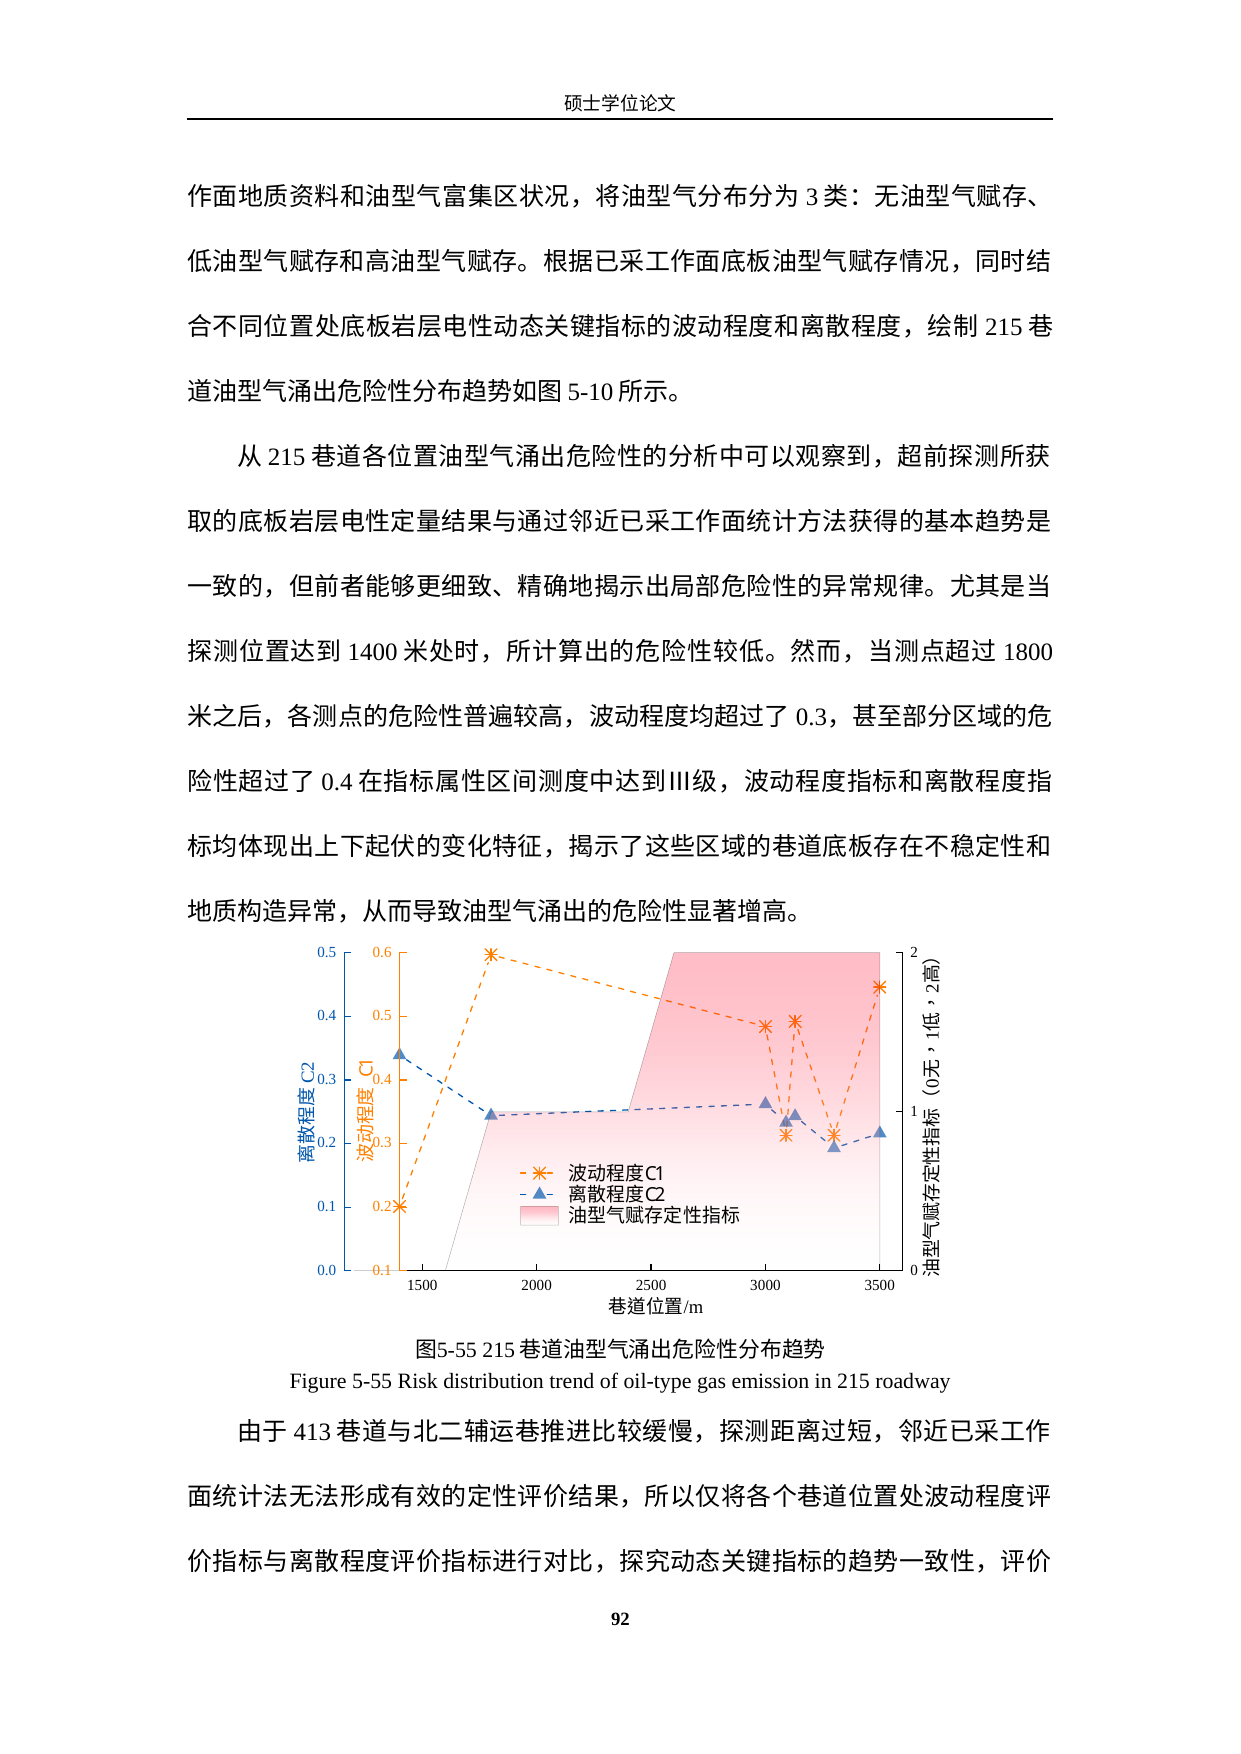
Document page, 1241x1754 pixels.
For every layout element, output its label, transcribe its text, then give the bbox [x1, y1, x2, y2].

text 从215巷道各位置油型气涌出危险性的分析中可以观察到，超前探测所获取的底板岩层电性定量结果与通过邻近已采工作面统计方法获得的基本趋势是一致的，但前者能够更细致、精确地揭示出局部危险性的异常规律。尤其是当探测位置达到1400米处时，所计算出的危险性较低。然而，当测点超过1800米之后，各测点的危险性普遍较高，波动程度均超过了0.3，甚至部分区域的危险性超过了0.4在指标属性区间测度中达到Ⅲ级，波动程度指标和离散程度指标均体现出上下起伏的变化特征，揭示了这些区域的巷道底板存在不稳定性和地质构造异常，从而导致油型气涌出的危险性显著增高。 [187, 422, 1053, 942]
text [187, 1397, 1053, 1592]
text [187, 162, 1053, 422]
